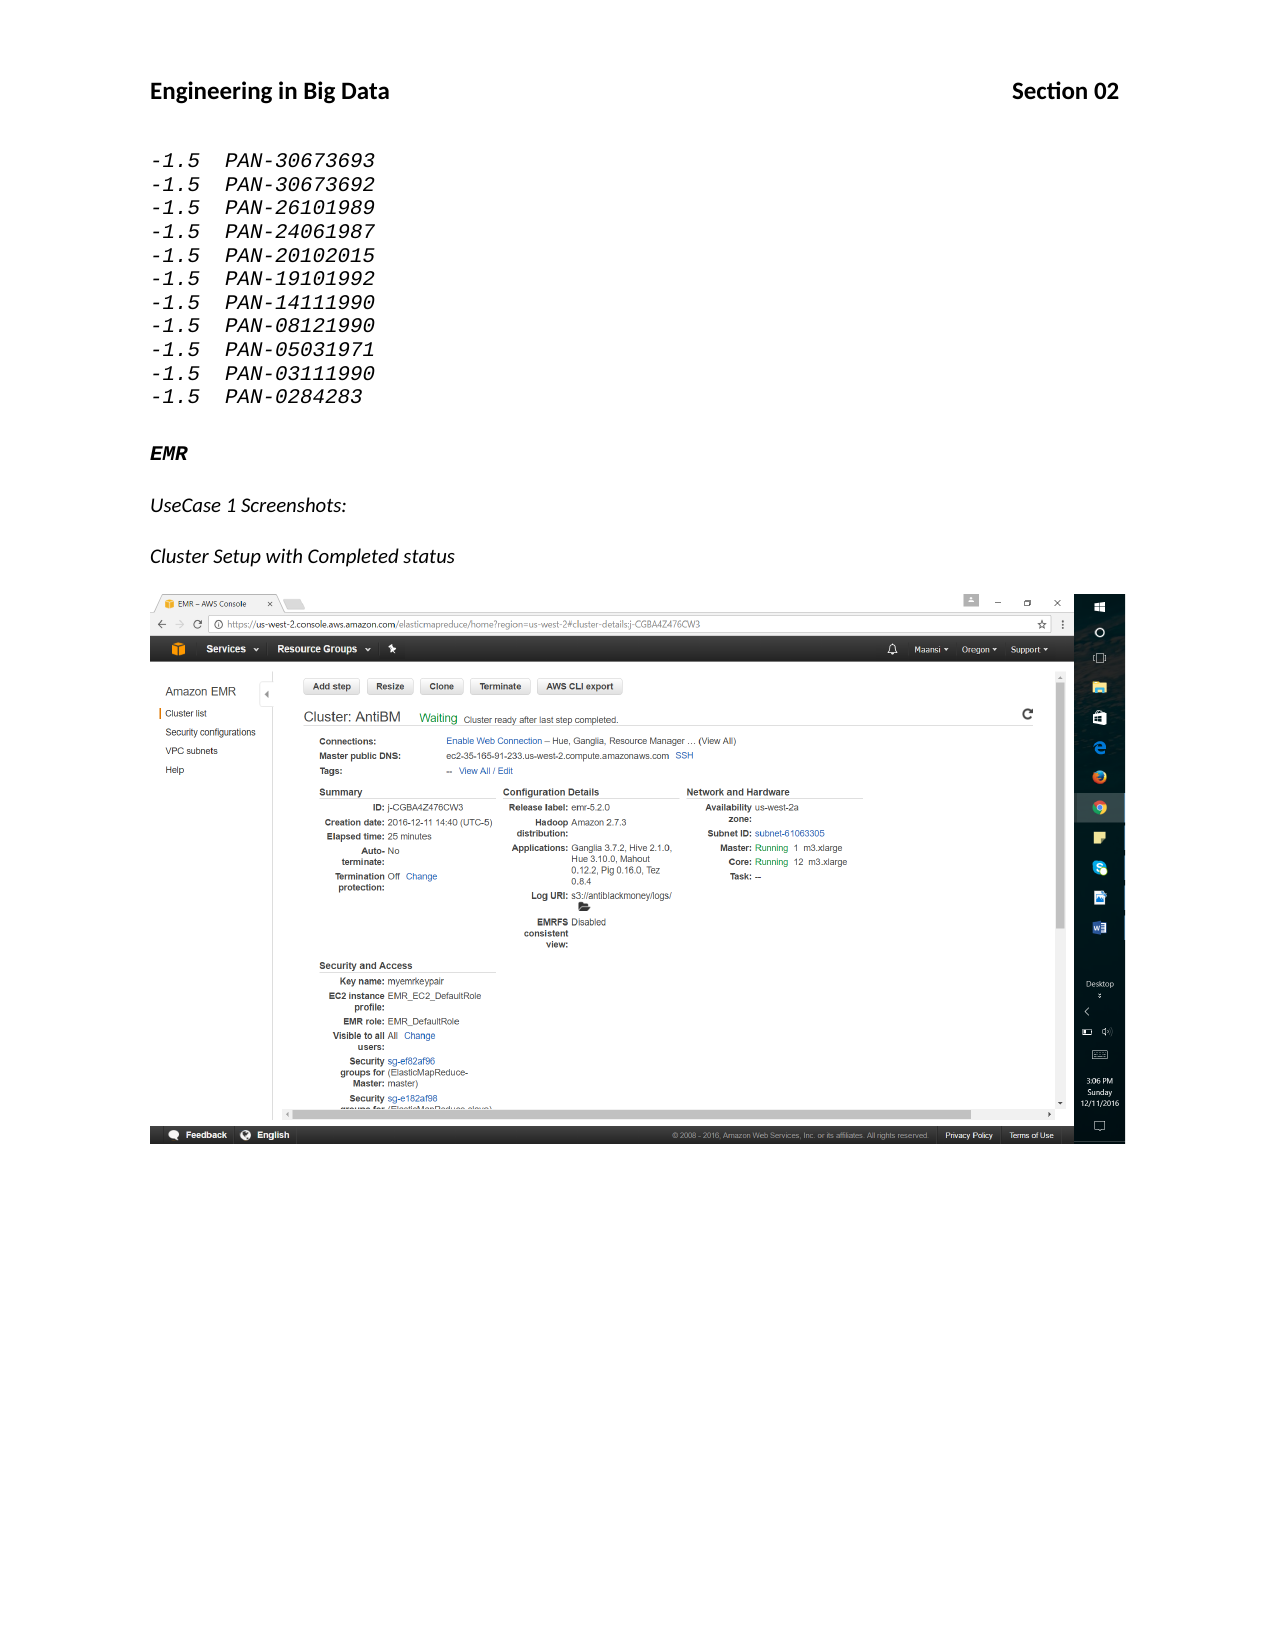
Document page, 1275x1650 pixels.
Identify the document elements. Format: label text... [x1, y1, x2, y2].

text -1.5 PAN-30673692 [150, 174, 1125, 197]
text Cluster Setup with Completed status [150, 543, 1125, 569]
text -1.5 PAN-20102015 [150, 244, 1125, 268]
list EMR [150, 443, 1125, 467]
text -1.5 PAN-03111990 [150, 363, 1125, 386]
text -1.5 PAN-26101989 [150, 197, 1125, 221]
list -1.5 PAN-0284283 [150, 386, 1125, 410]
text -1.5 PAN-05031971 [150, 339, 1125, 363]
text -1.5 PAN-14111990 [150, 292, 1125, 316]
picture [150, 594, 1125, 1144]
text -1.5 PAN-30673693 [150, 150, 1125, 174]
text -1.5 PAN-19101992 [150, 268, 1125, 292]
text -1.5 PAN-24061987 [150, 221, 1125, 244]
text -1.5 PAN-08121990 [150, 316, 1125, 339]
text UseCase 1 Screenshots: [150, 492, 1125, 518]
